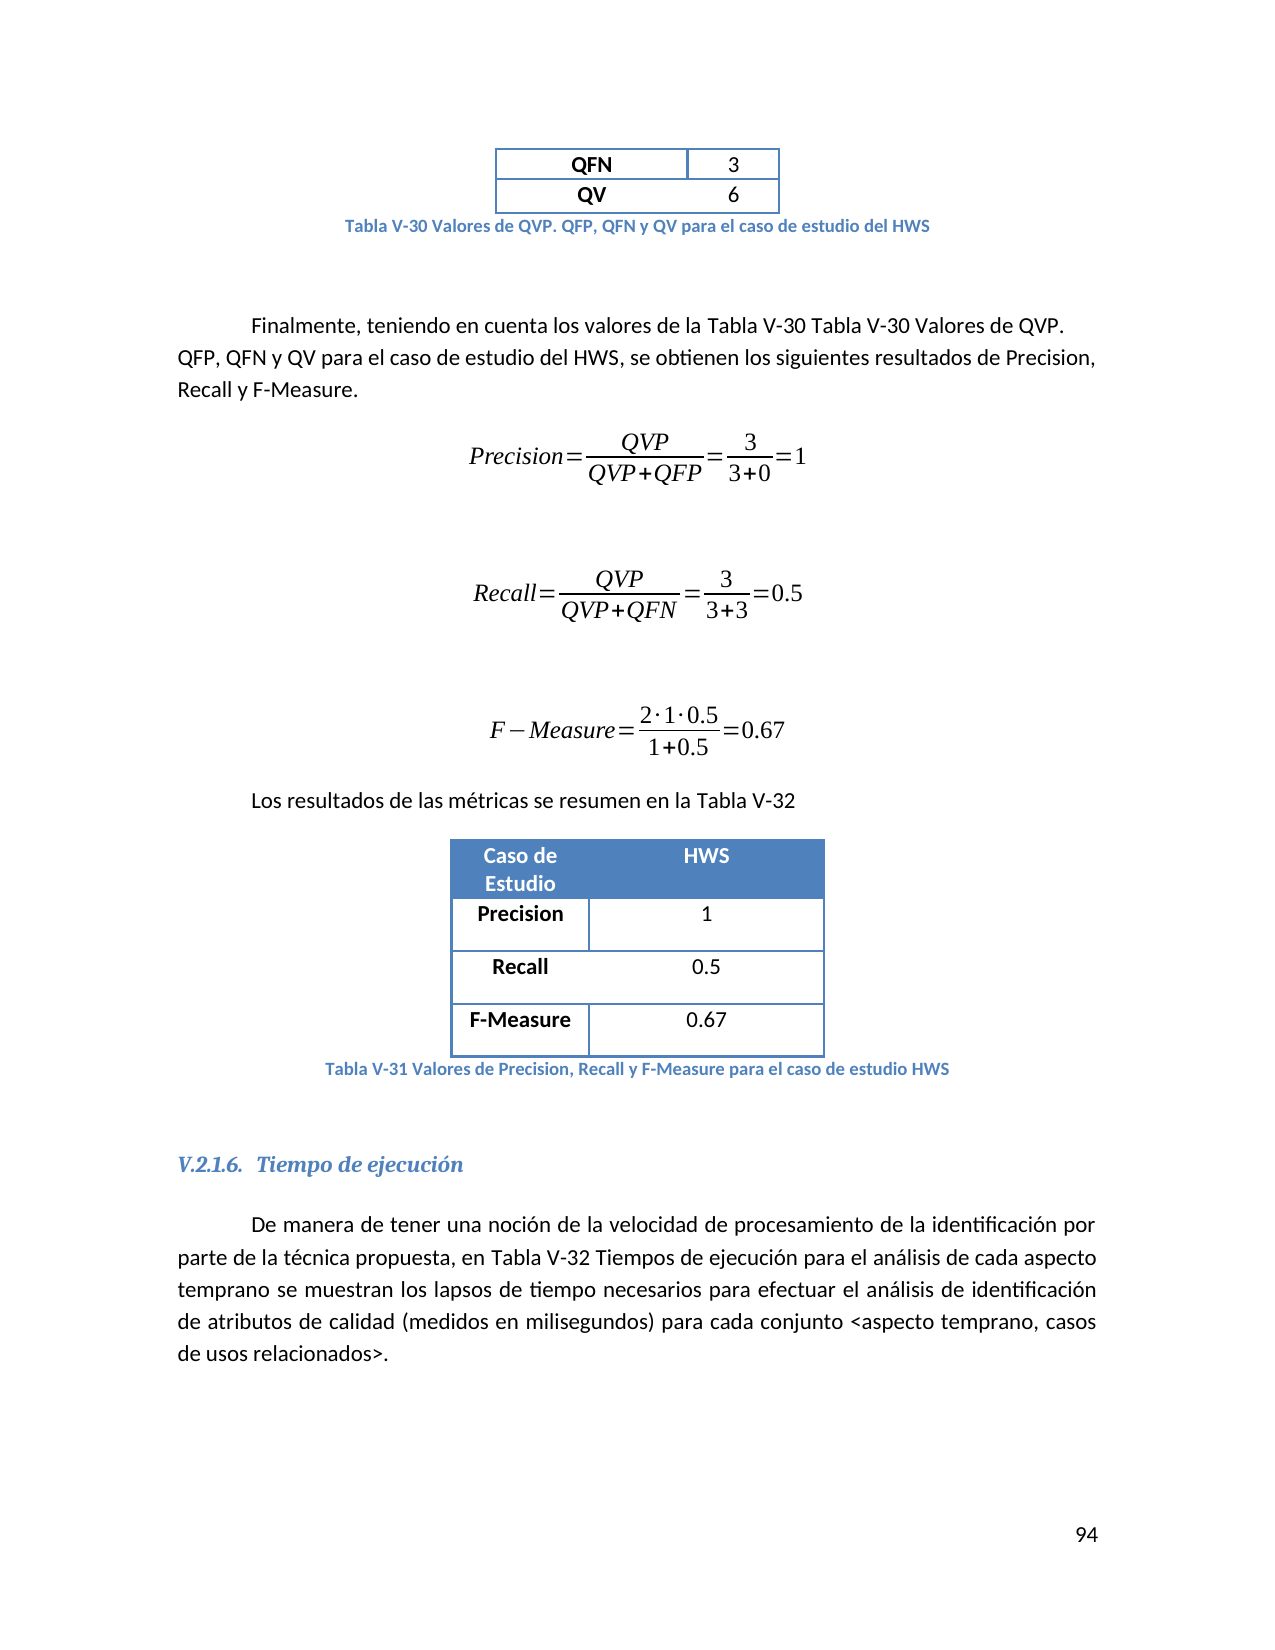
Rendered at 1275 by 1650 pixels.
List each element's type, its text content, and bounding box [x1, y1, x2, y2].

table_header HWS [589, 841, 823, 897]
table_header Caso de Estudio [453, 841, 589, 897]
table_cell 1 [590, 899, 823, 950]
subtitle Tiempo de ejecución [177, 1152, 1098, 1178]
table_cell Precision [453, 899, 588, 950]
table_cell 3 [689, 150, 778, 178]
table_cell 0.67 [590, 1005, 823, 1055]
table_cell 6 [688, 180, 778, 212]
table_cell QFN [497, 150, 686, 178]
table_cell Recall [453, 952, 589, 1003]
table_cell F-Measure [453, 1005, 588, 1055]
table_cell QV [497, 180, 687, 212]
table_cell 0.5 [589, 952, 823, 1003]
